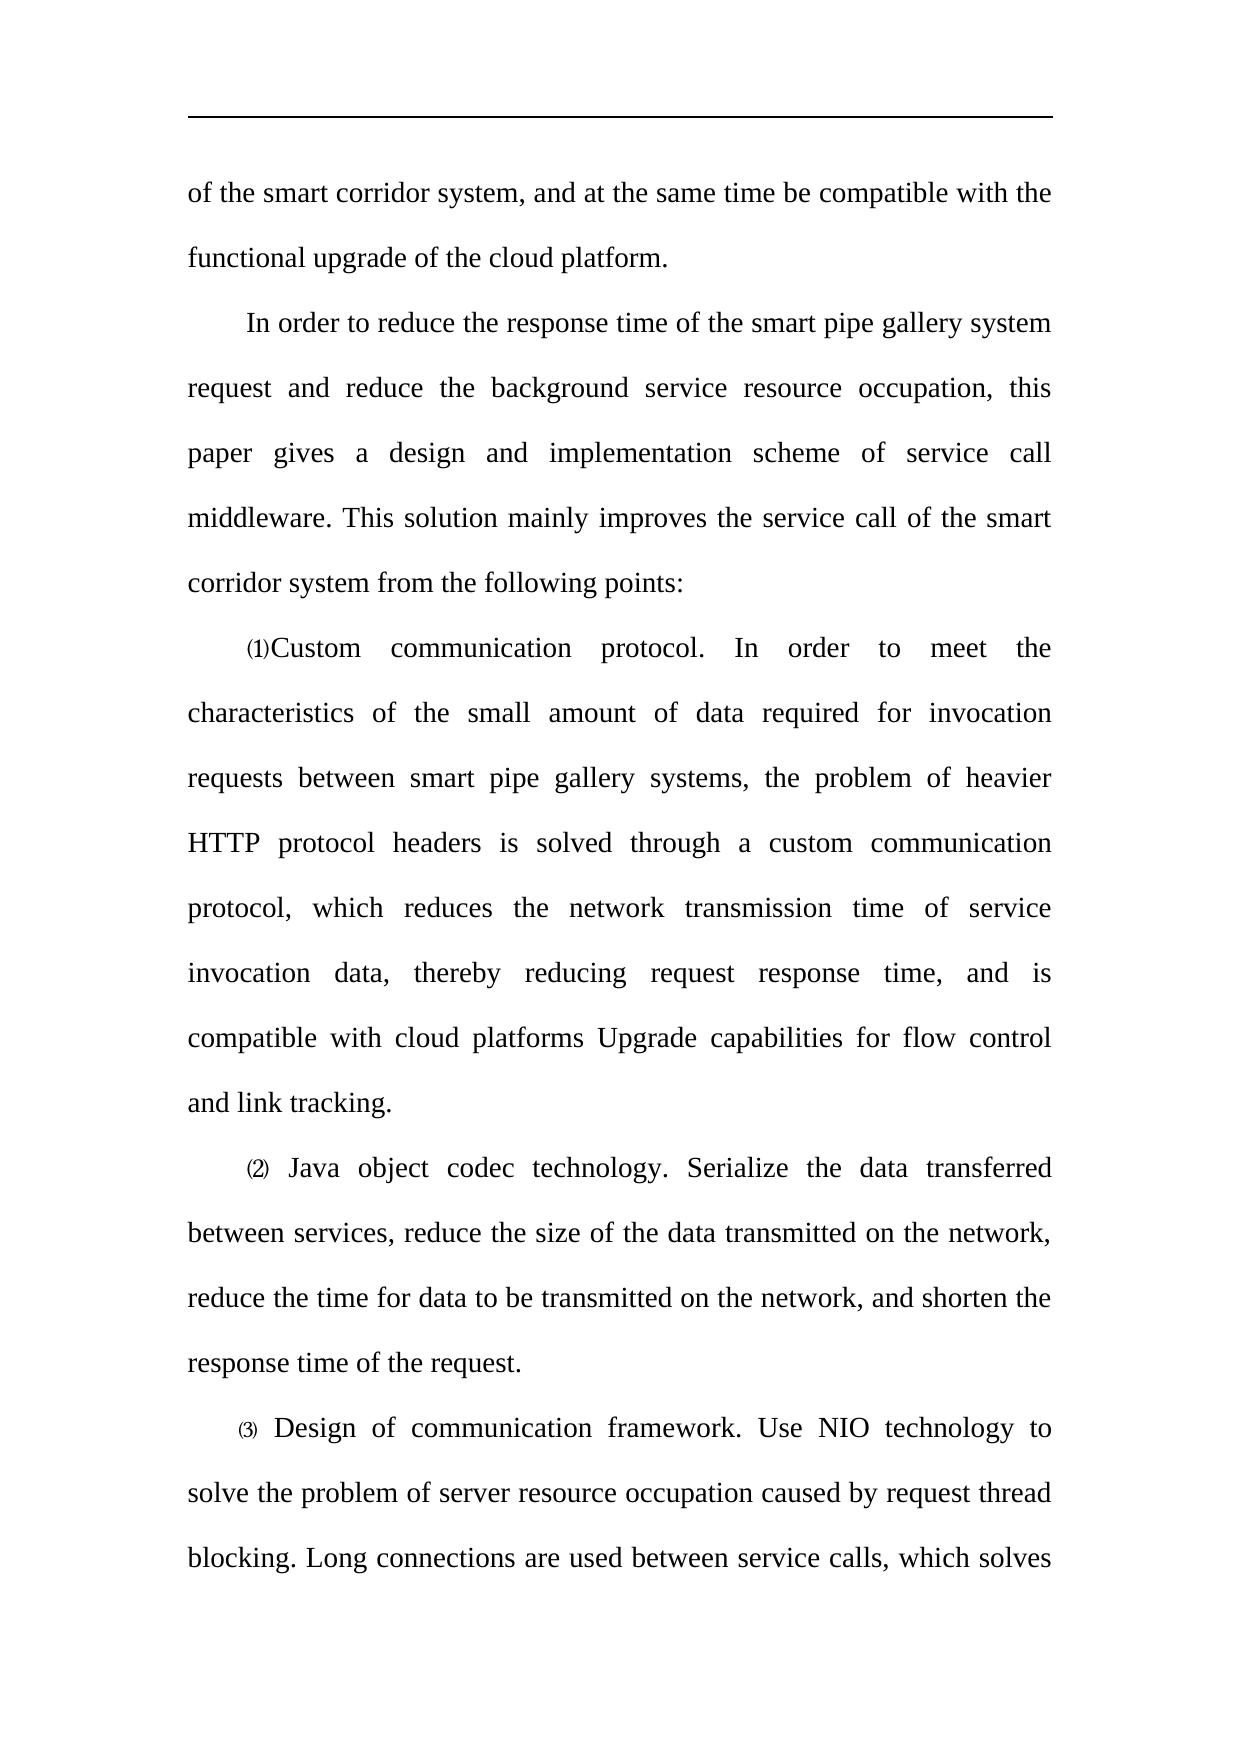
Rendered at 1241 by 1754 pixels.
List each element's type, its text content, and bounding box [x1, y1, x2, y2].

text In order to reduce the response time of the smart pipe gallery system request and reduce the background service resource occupation, this paper gives a design and implementation scheme of service call middleware. This solution mainly improves the service call of the smart corridor system from the following points: [187, 290, 1053, 615]
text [187, 1395, 1053, 1590]
text ⑴Custom communication protocol. In order to meet the characteristics of the small amount of data required for invocation requests between smart pipe gallery systems, the problem of heavier HTTP protocol headers is solved through a custom communication protocol, which reduces the network transmission time of service invocation data, thereby reducing request response time, and is compatible with cloud platforms Upgrade capabilities for flow control and link tracking. [187, 615, 1053, 1135]
text ⑵ Java object codec technology. Serialize the data transferred between services, reduce the size of the data transmitted on the network, reduce the time for data to be transmitted on the network, and shorten the response time of the request. [187, 1135, 1053, 1395]
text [187, 160, 1053, 290]
